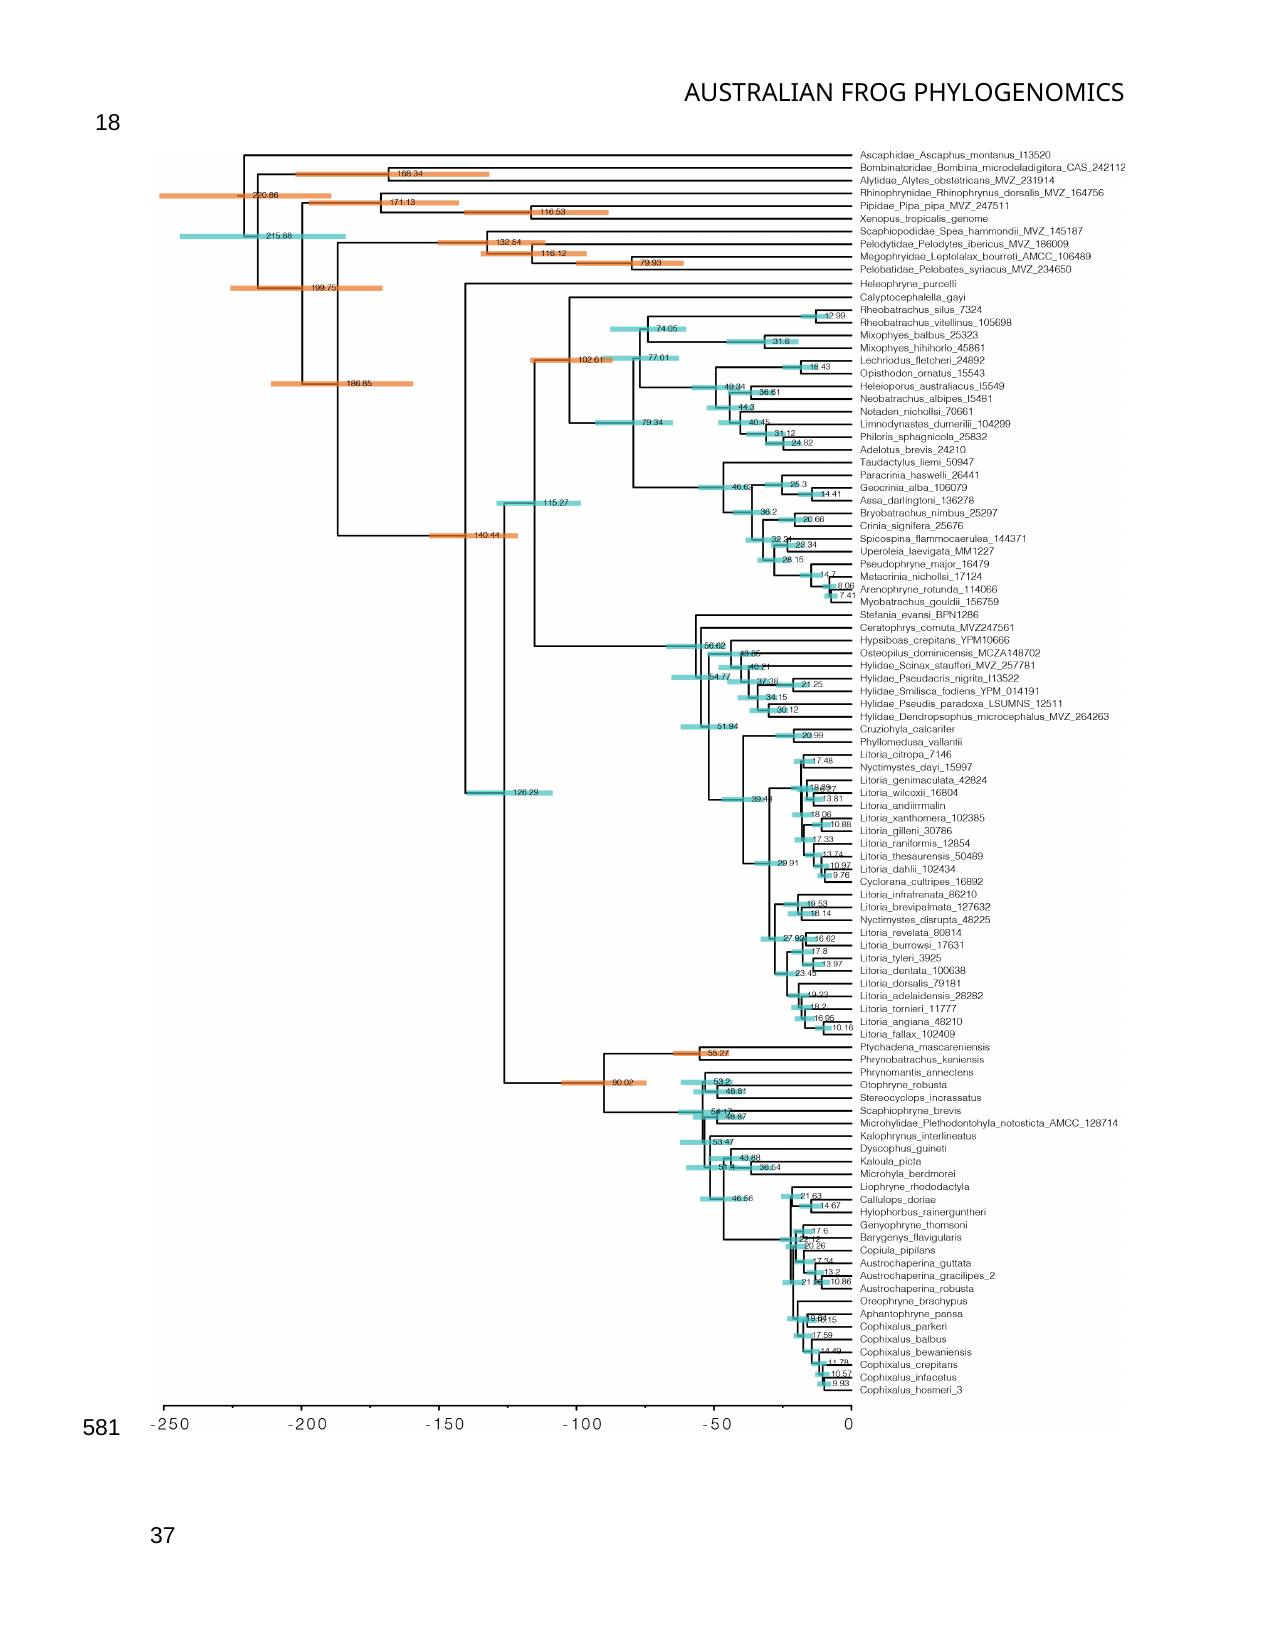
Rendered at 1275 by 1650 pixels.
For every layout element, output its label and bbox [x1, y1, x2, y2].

picture [150, 150, 1125, 1435]
